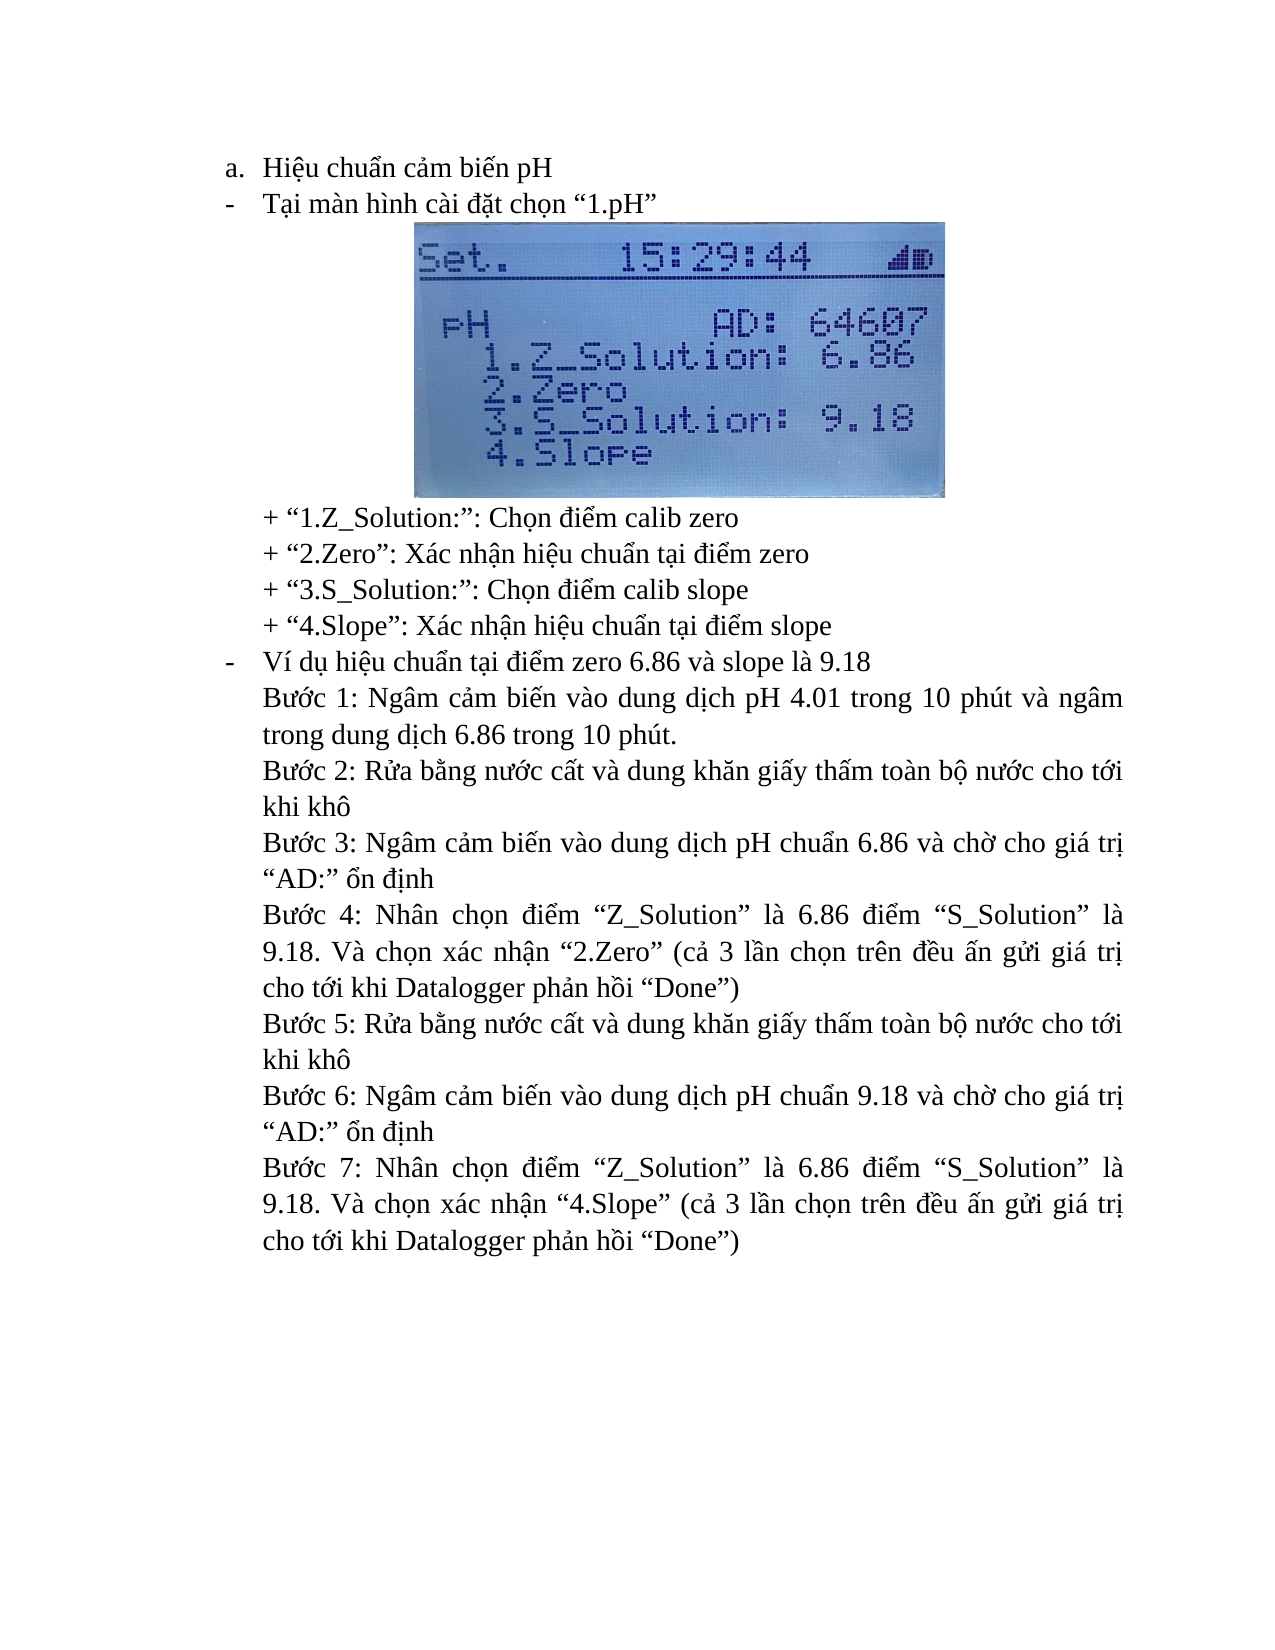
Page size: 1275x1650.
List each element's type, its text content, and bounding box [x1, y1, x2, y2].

list Bước 5: Rửa bằng nước cất và dung khăn giấy thấm toàn bộ nước cho tới khi khô [262, 1006, 1125, 1076]
list Bước 4: Nhân chọn điểm “Z_Solution” là 6.86 điểm “S_Solution” là 9.18. Và chọn xác nhận “2.Zero” (cả 3 lần chọn trên đều ấn gửi giá trị cho tới khi Datalogger phản hồi “Done”) [262, 897, 1125, 1003]
list Hiệu chuẩn cảm biến pH [225, 150, 1125, 183]
list + “1.Z_Solution:”: Chọn điểm calib zero [262, 500, 1125, 533]
list + “2.Zero”: Xác nhận hiệu chuẩn tại điểm zero [262, 536, 1125, 569]
list Ví dụ hiệu chuẩn tại điểm zero 6.86 và slope là 9.18 [225, 644, 1125, 678]
picture [414, 222, 946, 498]
list Bước 6: Ngâm cảm biến vào dung dịch pH chuẩn 9.18 và chờ cho giá trị “AD:” ổn định [262, 1078, 1125, 1148]
list Bước 7: Nhân chọn điểm “Z_Solution” là 6.86 điểm “S_Solution” là 9.18. Và chọn xác nhận “4.Slope” (cả 3 lần chọn trên đều ấn gửi giá trị cho tới khi Datalogger phản hồi “Done”) [262, 1151, 1125, 1256]
list + “3.S_Solution:”: Chọn điểm calib slope [262, 572, 1125, 606]
list Bước 2: Rửa bằng nước cất và dung khăn giấy thấm toàn bộ nước cho tới khi khô [262, 753, 1125, 823]
list + “4.Slope”: Xác nhận hiệu chuẩn tại điểm slope [262, 608, 1125, 642]
list Bước 1: Ngâm cảm biến vào dung dịch pH 4.01 trong 10 phút và ngâm trong dung dịch 6.86 trong 10 phút. [262, 681, 1125, 750]
list Tại màn hình cài đặt chọn “1.pH” [225, 186, 1125, 220]
list Bước 3: Ngâm cảm biến vào dung dịch pH chuẩn 6.86 và chờ cho giá trị “AD:” ổn định [262, 825, 1125, 895]
